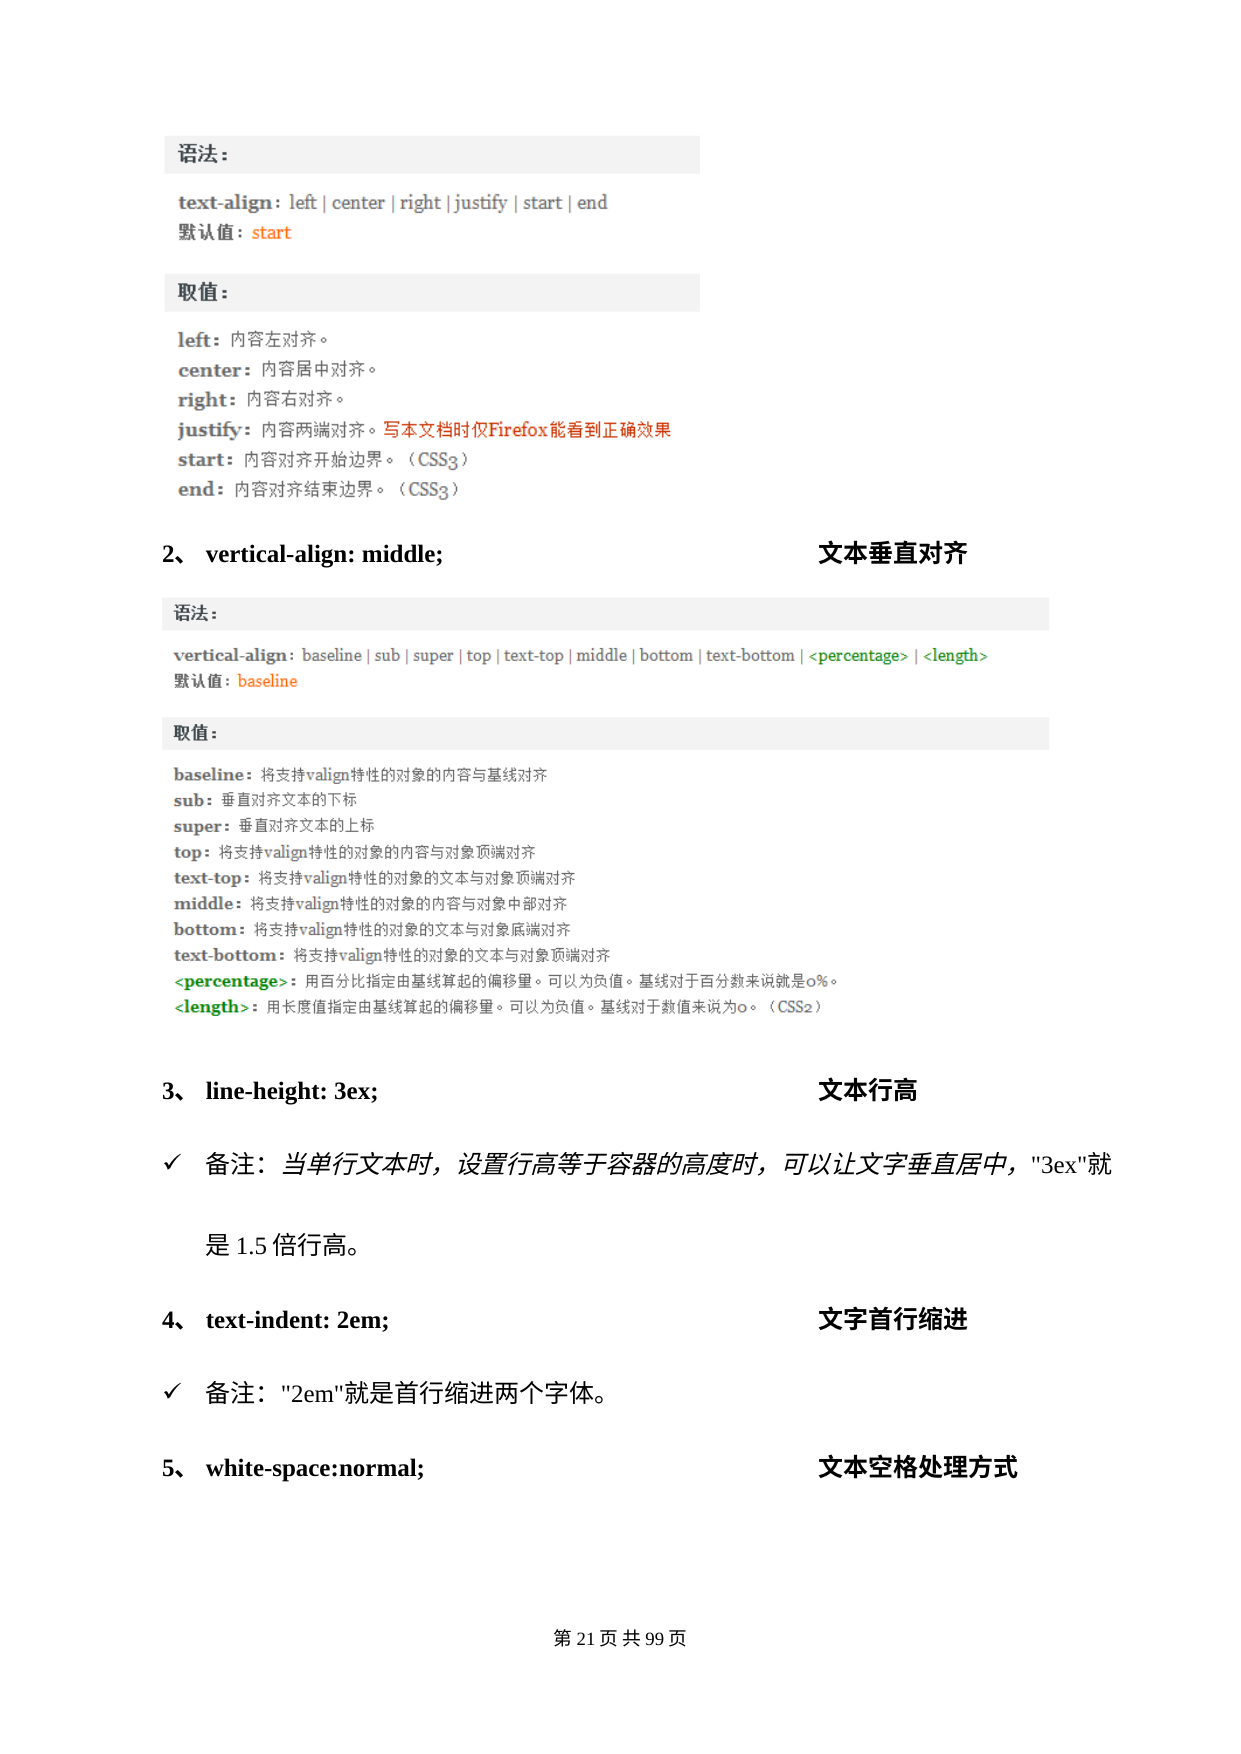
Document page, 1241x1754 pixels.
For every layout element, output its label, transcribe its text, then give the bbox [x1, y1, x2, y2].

list text-indent: 2em; 文字首行缩进 [162, 1285, 1122, 1350]
list vertical-align: middle; 文本垂直对齐 [162, 519, 1122, 584]
list 备注："2em"就是首行缩进两个字体。 [162, 1359, 1122, 1424]
list white-space:normal; 文本空格处理方式 [162, 1433, 1122, 1498]
picture [161, 593, 1050, 1023]
list line-height: 3ex; 文本行高 [162, 1056, 1122, 1121]
list 备注：当单行文本时，设置行高等于容器的高度时，可以让文字垂直居中，"3ex"就是1.5倍行高。 [162, 1130, 1122, 1276]
picture [162, 132, 700, 504]
